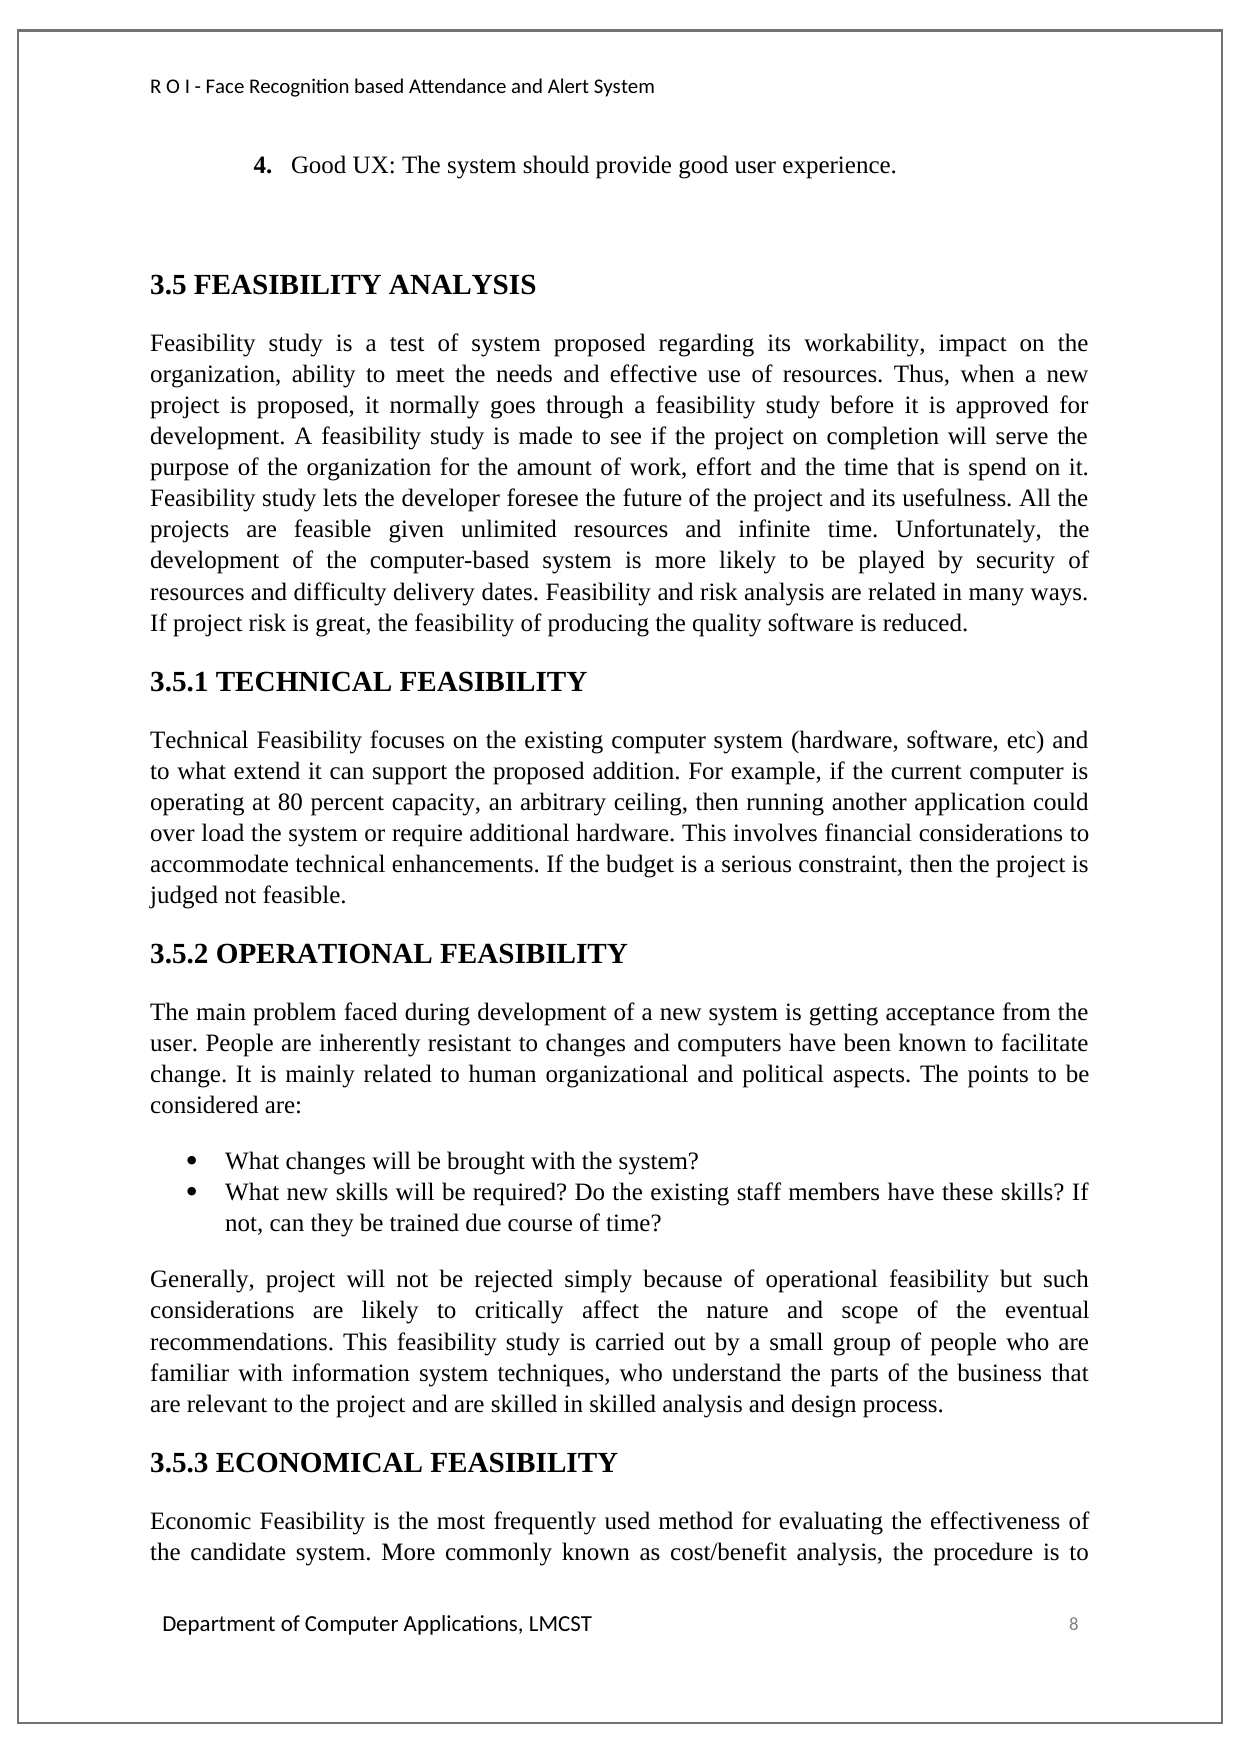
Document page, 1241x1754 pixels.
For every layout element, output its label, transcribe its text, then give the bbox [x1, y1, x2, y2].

text Generally, project will not be rejected simply because of operational feasibility but such considerations are likely to critically affect the nature and scope of the eventual recommendations. This feasibility study is carried out by a small group of people who are familiar with information system techniques, who understand the parts of the business that are relevant to the project and are skilled in skilled analysis and design process. [150, 1264, 1090, 1417]
text The main problem faced during development of a new system is getting acceptance from the user. People are inherently resistant to changes and computers have been known to facilitate change. It is mainly related to human organizational and political aspects. The points to be considered are: [150, 997, 1090, 1119]
list Good UX: The system should provide good user experience. [253, 150, 1090, 179]
text 3.5 FEASIBILITY ANALYSIS [150, 267, 1090, 301]
list What changes will be brought with the system? [187, 1146, 1090, 1175]
text 3.5.2 OPERATIONAL FEASIBILITY [150, 936, 1090, 970]
list What new skills will be required? Do the existing staff members have these skills? If not, can they be trained due course of time? [187, 1177, 1090, 1237]
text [150, 1506, 1090, 1566]
text 3.5.1 TECHNICAL FEASIBILITY [150, 664, 1090, 697]
text Technical Feasibility focuses on the existing computer system (hardware, software, etc) and to what extend it can support the proposed addition. For example, if the current computer is operating at 80 percent capacity, an arbitrary ceiling, then running another application could over load the system or require additional hardware. This involves financial considerations to accommodate technical enhancements. If the budget is a serious constraint, then the project is judged not feasible. [150, 725, 1090, 909]
text Feasibility study is a test of system proposed regarding its workability, impact on the organization, ability to meet the needs and effective use of resources. Thus, when a new project is proposed, it normally goes through a feasibility study before it is approved for development. A feasibility study is made to see if the project on completion will serve the purpose of the organization for the amount of work, effort and the time that is spend on it. Feasibility study lets the developer foresee the future of the project and its usefulness. All the projects are feasible given unlimited resources and infinite time. Unfortunately, the development of the computer-based system is more likely to be played by security of resources and difficulty delivery dates. Feasibility and risk analysis are related in many ways. If project risk is great, the feasibility of producing the quality software is reduced. [150, 328, 1090, 636]
text 3.5.3 ECONOMICAL FEASIBILITY [150, 1445, 1090, 1478]
